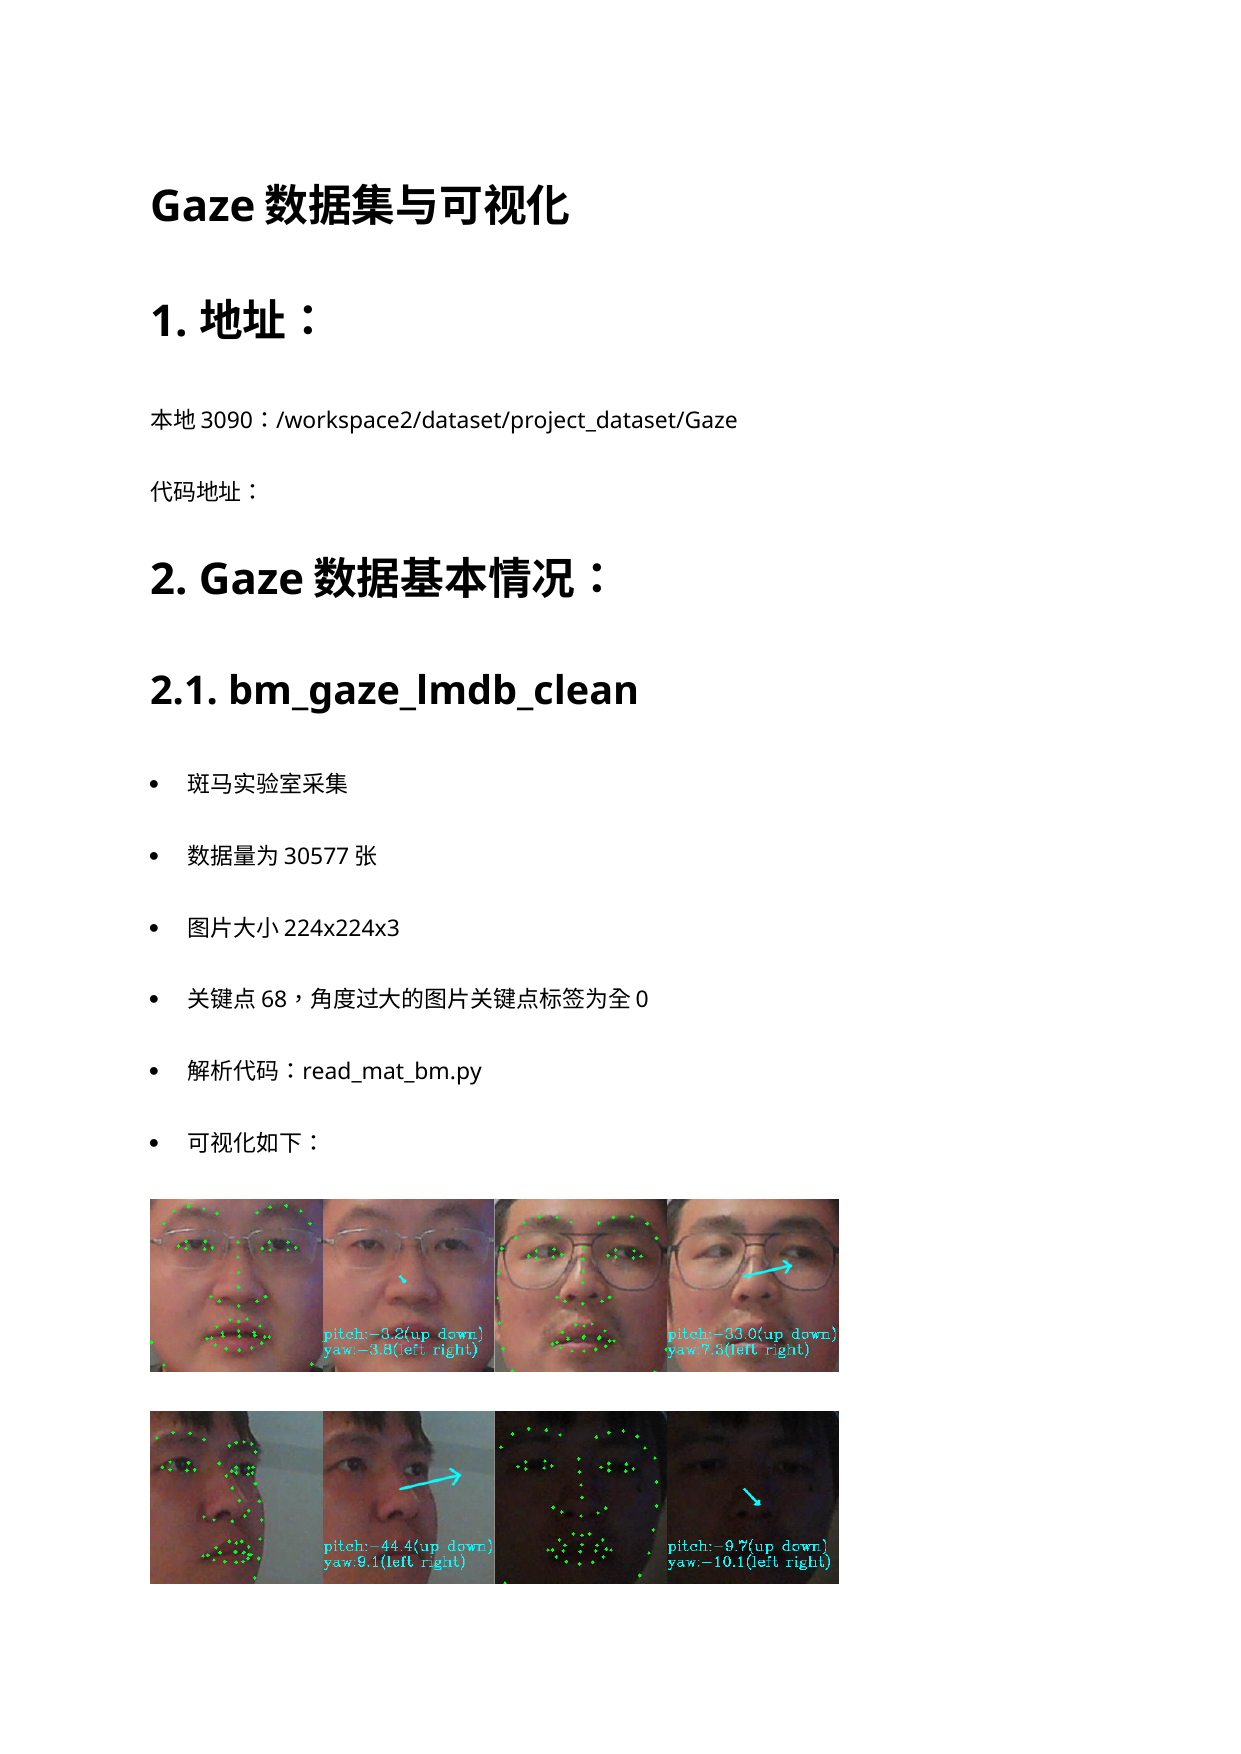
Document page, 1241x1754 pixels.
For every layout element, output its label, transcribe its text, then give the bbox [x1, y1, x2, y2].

list 解析代码：read_mat_bm.py [150, 1055, 1090, 1087]
picture [150, 1411, 839, 1584]
text 本地3090：/workspace2/dataset/project_dataset/Gaze [150, 404, 1090, 435]
list 斑马实验室采集 [150, 768, 1090, 799]
list 数据量为30577张 [150, 840, 1090, 871]
subtitle Gaze数据集与可视化 [150, 175, 1090, 234]
picture [150, 1199, 839, 1372]
subtitle 1. 地址： [150, 289, 1090, 349]
text 代码地址： [150, 476, 1090, 507]
list 图片大小224x224x3 [150, 912, 1090, 943]
subtitle 2. Gaze数据基本情况： [150, 547, 1090, 607]
list 可视化如下： [150, 1127, 1090, 1158]
list 关键点68，角度过大的图片关键点标签为全0 [150, 983, 1090, 1015]
subtitle 2.1. bm_gaze_lmdb_clean [150, 662, 1090, 716]
